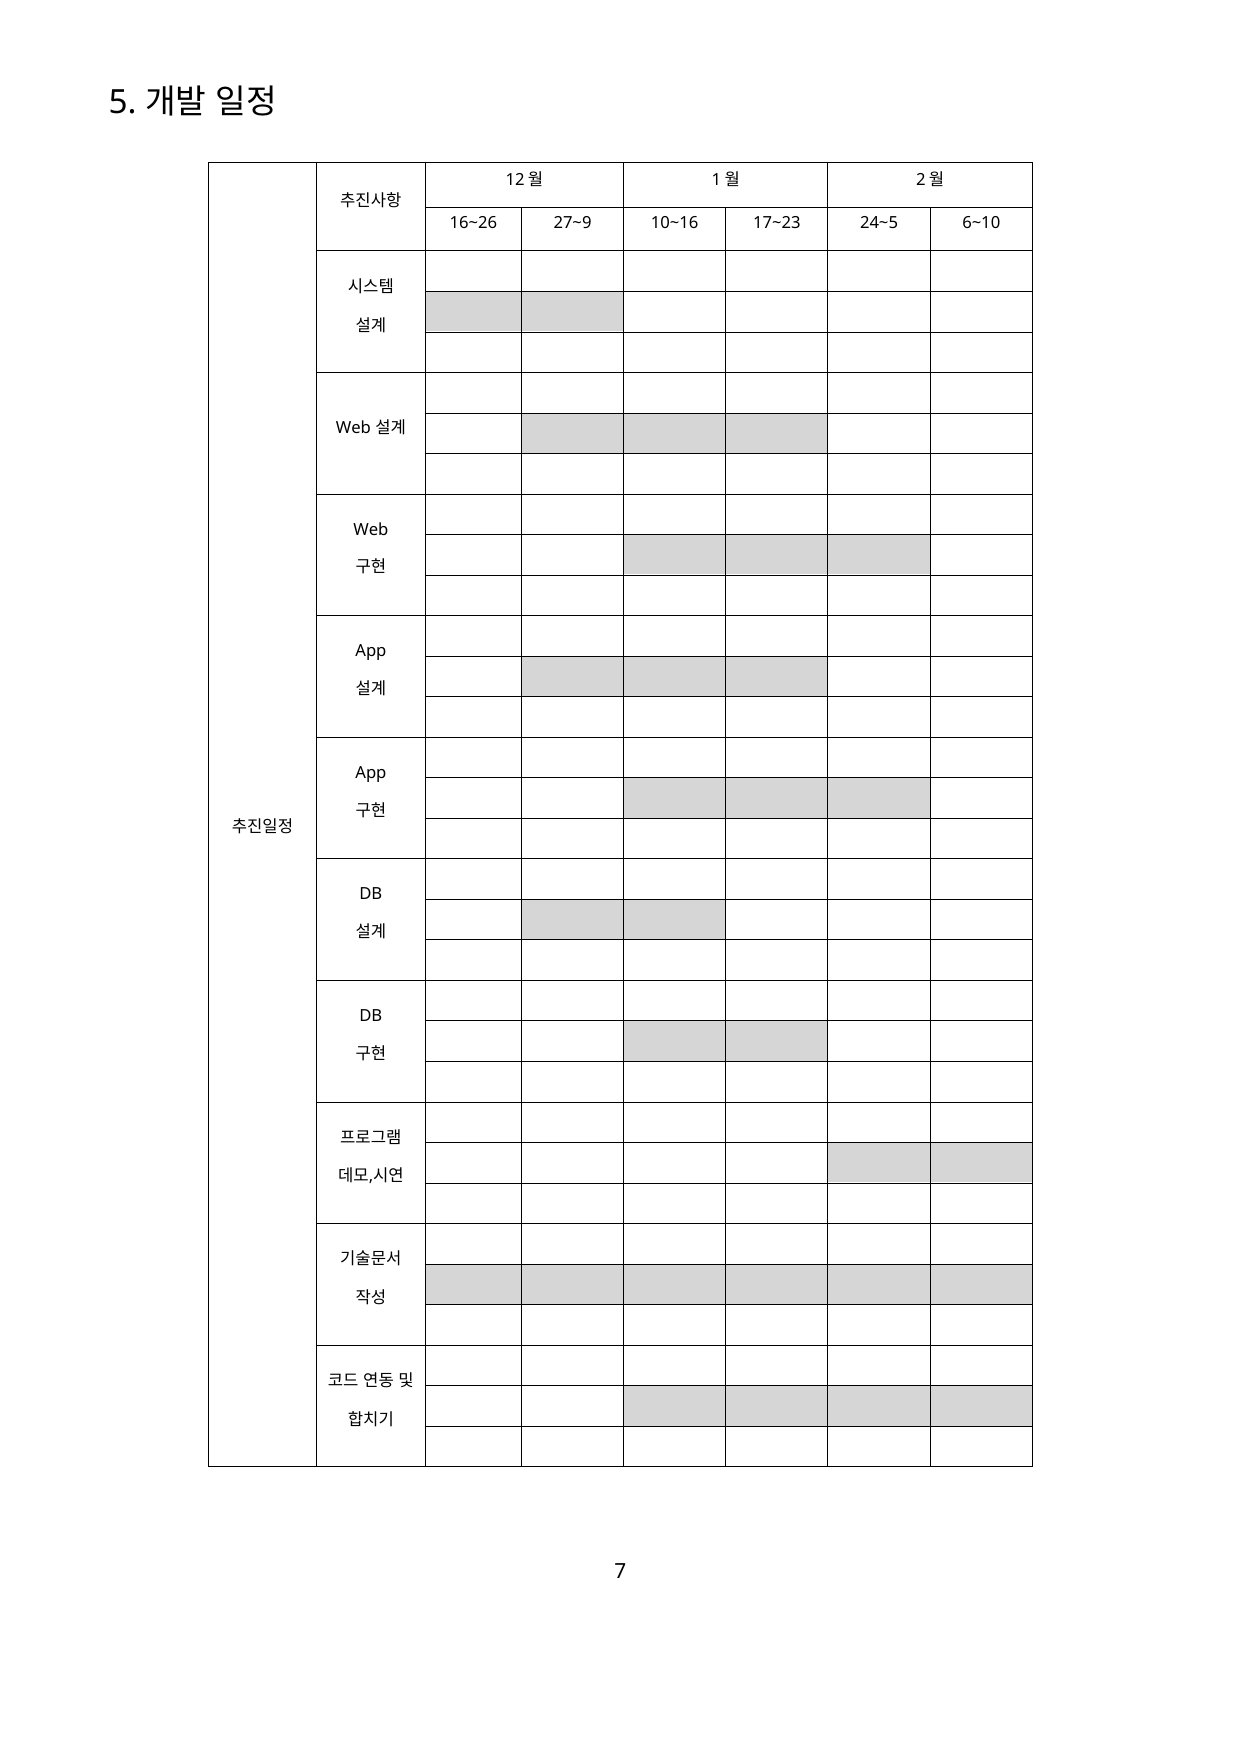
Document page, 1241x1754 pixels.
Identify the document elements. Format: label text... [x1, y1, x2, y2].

table_cell [426, 1346, 521, 1385]
table_cell [726, 333, 827, 372]
table_cell [522, 1103, 623, 1142]
table_cell [624, 535, 725, 574]
table_cell [726, 1143, 827, 1182]
table_cell [828, 1305, 930, 1344]
table_cell [426, 1265, 521, 1304]
table_cell [931, 1021, 1032, 1061]
table_cell [828, 859, 930, 899]
table_cell [624, 697, 725, 737]
table_cell [522, 292, 623, 331]
table_cell [426, 1224, 521, 1263]
table_cell [624, 292, 725, 331]
text 5. 개발 일정 [75, 75, 1165, 123]
table_cell [726, 616, 827, 656]
table_cell App 설계 [317, 616, 425, 737]
table_cell [522, 697, 623, 737]
table_cell Web 구현 [317, 495, 425, 615]
table_cell [624, 1103, 725, 1142]
table_cell [426, 333, 521, 372]
table_cell [931, 819, 1032, 858]
table_cell [624, 373, 725, 412]
table_cell [624, 251, 725, 291]
table_cell [931, 1224, 1032, 1263]
table_cell [624, 981, 725, 1020]
table_cell 27~9 [522, 208, 623, 250]
table_cell [931, 940, 1032, 980]
table_cell [624, 900, 725, 939]
table_cell [931, 697, 1032, 737]
table_cell [828, 981, 930, 1020]
table_cell [726, 414, 827, 453]
table_cell [726, 454, 827, 493]
table_cell DB 설계 [317, 859, 425, 980]
table_cell [522, 1305, 623, 1344]
table_cell [828, 414, 930, 453]
table_cell [426, 454, 521, 493]
table_cell [931, 1103, 1032, 1142]
table_cell [828, 292, 930, 331]
table_cell [426, 292, 521, 331]
table_cell DB 구현 [317, 981, 425, 1101]
table_cell [828, 1103, 930, 1142]
table_cell [726, 576, 827, 615]
table_cell [522, 576, 623, 615]
table_header 추진사항 [317, 163, 425, 250]
table_cell [931, 778, 1032, 818]
table_cell [931, 454, 1032, 493]
table_cell [522, 1386, 623, 1426]
table_header 추진일정 [209, 163, 316, 1466]
table_cell [522, 1265, 623, 1304]
table_cell [726, 657, 827, 696]
table_cell [726, 1346, 827, 1385]
table_cell [828, 1143, 930, 1182]
table_cell 프로그램 데모,시연 [317, 1103, 425, 1223]
table_cell [726, 900, 827, 939]
table_cell [828, 535, 930, 574]
table_cell [426, 859, 521, 899]
table_cell 16~26 [426, 208, 521, 250]
table_cell [726, 535, 827, 574]
table_cell [931, 900, 1032, 939]
table_cell [624, 1224, 725, 1263]
table_cell [426, 495, 521, 534]
table_cell [624, 576, 725, 615]
table_cell [931, 1062, 1032, 1101]
table_header 2월 [828, 163, 1032, 207]
table_cell [522, 535, 623, 574]
table_cell [624, 1427, 725, 1466]
table_cell [931, 1184, 1032, 1223]
table_cell [624, 1184, 725, 1223]
table_cell [522, 414, 623, 453]
table_cell [726, 1224, 827, 1263]
table_cell [828, 251, 930, 291]
table_cell [624, 1062, 725, 1101]
table_cell [522, 495, 623, 534]
table_cell [726, 819, 827, 858]
table_cell [726, 738, 827, 777]
table_cell [828, 576, 930, 615]
table_cell [426, 251, 521, 291]
table_cell [522, 333, 623, 372]
table_cell [828, 1184, 930, 1223]
table_cell [522, 940, 623, 980]
table_cell [624, 778, 725, 818]
table_cell [426, 1103, 521, 1142]
table_cell [828, 819, 930, 858]
table_header 12월 [426, 163, 623, 207]
table_cell [931, 1346, 1032, 1385]
table_cell [726, 778, 827, 818]
table_cell [931, 1427, 1032, 1466]
table_cell 24~5 [828, 208, 930, 250]
table_cell [426, 1427, 521, 1466]
table_cell [522, 819, 623, 858]
table_cell [624, 1305, 725, 1344]
table_cell [426, 373, 521, 412]
table_cell [426, 738, 521, 777]
table_cell [931, 251, 1032, 291]
table_cell [931, 981, 1032, 1020]
table_cell [726, 292, 827, 331]
table_cell [624, 333, 725, 372]
table_cell [426, 1184, 521, 1223]
table_cell [426, 778, 521, 818]
table_cell [426, 1386, 521, 1426]
table_cell 시스템 설계 [317, 251, 425, 372]
table_cell 17~23 [726, 208, 827, 250]
table_cell [426, 697, 521, 737]
table_cell [522, 454, 623, 493]
table_cell [726, 1021, 827, 1061]
table_cell [624, 1143, 725, 1182]
table_cell [931, 1143, 1032, 1182]
table_cell [931, 414, 1032, 453]
table_cell [624, 1386, 725, 1426]
table_cell [426, 657, 521, 696]
table_cell App 구현 [317, 738, 425, 858]
table_cell [624, 738, 725, 777]
table_cell [828, 1062, 930, 1101]
table_cell [726, 373, 827, 412]
table_cell 코드 연동 및 합치기 [317, 1346, 425, 1466]
table_cell [931, 495, 1032, 534]
table_cell [931, 657, 1032, 696]
table_cell [726, 1184, 827, 1223]
table_cell [426, 535, 521, 574]
table_cell [931, 1305, 1032, 1344]
table_cell [931, 1386, 1032, 1426]
table_cell 기술문서 작성 [317, 1224, 425, 1344]
table_cell [726, 495, 827, 534]
table_cell [426, 1305, 521, 1344]
table_cell [726, 1386, 827, 1426]
table_cell [726, 1265, 827, 1304]
table_cell [931, 292, 1032, 331]
table_cell [828, 1427, 930, 1466]
table_cell [931, 333, 1032, 372]
table_cell [624, 1265, 725, 1304]
table_cell [522, 738, 623, 777]
table_cell [828, 738, 930, 777]
table_cell [828, 495, 930, 534]
table_cell [828, 1021, 930, 1061]
table_cell [522, 859, 623, 899]
table_cell [828, 1386, 930, 1426]
table_cell 6~10 [931, 208, 1032, 250]
table_cell [624, 1021, 725, 1061]
table_cell [828, 454, 930, 493]
table_cell [522, 1184, 623, 1223]
table_cell [828, 333, 930, 372]
table_cell [426, 819, 521, 858]
table_cell [522, 251, 623, 291]
table_cell [931, 859, 1032, 899]
table_cell [624, 819, 725, 858]
table_cell [522, 1346, 623, 1385]
table_cell [426, 981, 521, 1020]
table_cell [522, 373, 623, 412]
table_cell [931, 373, 1032, 412]
table_cell [426, 576, 521, 615]
table_cell [624, 859, 725, 899]
table_cell [522, 1427, 623, 1466]
table_cell [624, 940, 725, 980]
table_cell [726, 697, 827, 737]
table_cell [426, 1062, 521, 1101]
table_cell [828, 1346, 930, 1385]
table_cell [522, 1021, 623, 1061]
table_cell [726, 1103, 827, 1142]
table_cell [828, 1265, 930, 1304]
table_cell [828, 657, 930, 696]
table_cell [828, 373, 930, 412]
table_cell [726, 1305, 827, 1344]
table_cell [828, 778, 930, 818]
table_cell [828, 940, 930, 980]
table_cell [828, 697, 930, 737]
table_cell [931, 1265, 1032, 1304]
table_cell [726, 251, 827, 291]
table_cell [426, 900, 521, 939]
table_cell [931, 576, 1032, 615]
table_cell [624, 414, 725, 453]
table_cell [624, 1346, 725, 1385]
table_cell [624, 495, 725, 534]
table_cell [426, 1021, 521, 1061]
table_cell [522, 657, 623, 696]
table_cell [522, 1224, 623, 1263]
table_cell [828, 616, 930, 656]
table_cell [522, 981, 623, 1020]
table_cell [522, 900, 623, 939]
table_cell [624, 657, 725, 696]
table_cell [522, 1143, 623, 1182]
table_cell [931, 616, 1032, 656]
table_cell [426, 616, 521, 656]
table_cell [726, 981, 827, 1020]
table_cell [426, 1143, 521, 1182]
table_cell [931, 738, 1032, 777]
table_cell [828, 1224, 930, 1263]
table_cell [726, 859, 827, 899]
table_cell [522, 1062, 623, 1101]
table_cell 10~16 [624, 208, 725, 250]
table_cell [522, 616, 623, 656]
table_cell [726, 1062, 827, 1101]
table_cell [624, 616, 725, 656]
table_header 1월 [624, 163, 827, 207]
table_cell Web 설계 [317, 373, 425, 493]
table_cell [426, 940, 521, 980]
table_cell [931, 535, 1032, 574]
table_cell [426, 414, 521, 453]
table_cell [624, 454, 725, 493]
table_cell [726, 1427, 827, 1466]
table_cell [522, 778, 623, 818]
table_cell [828, 900, 930, 939]
table_cell [726, 940, 827, 980]
